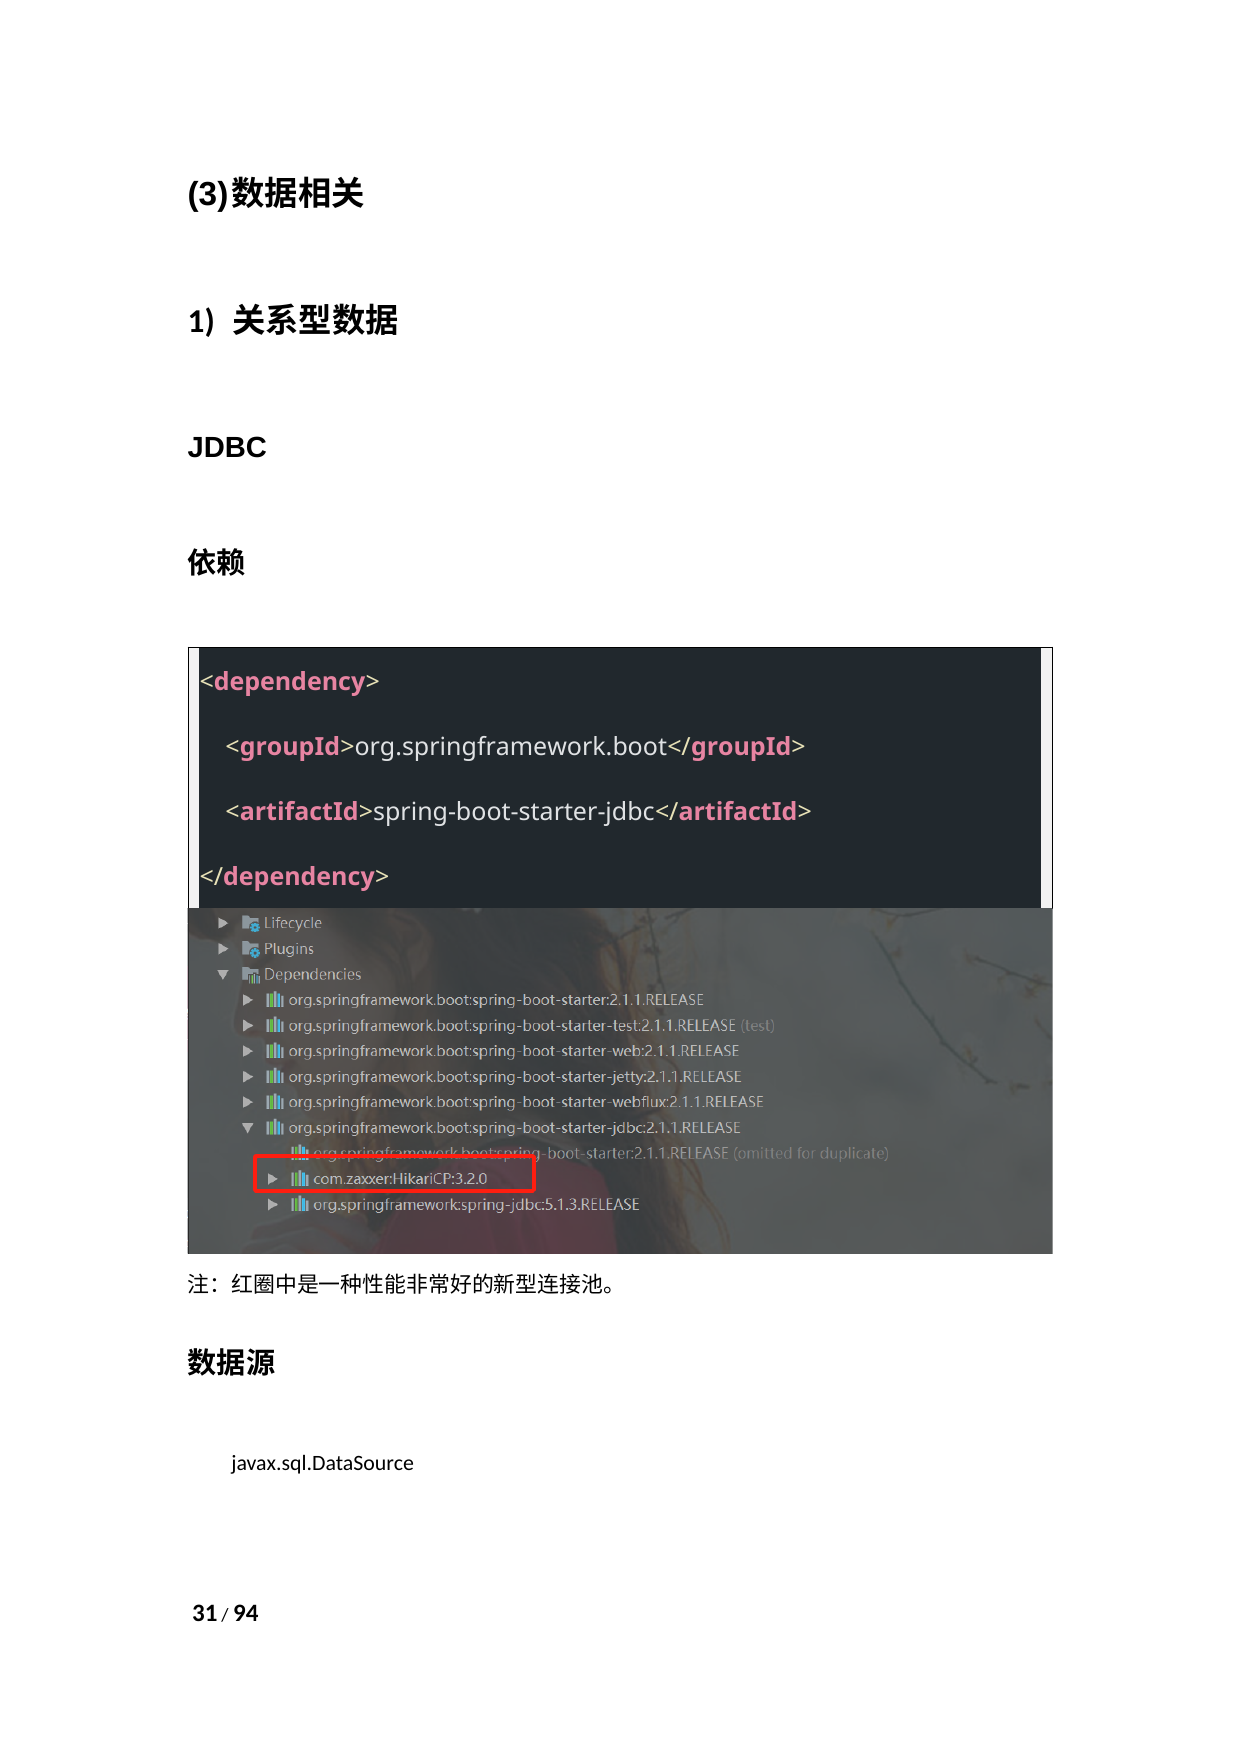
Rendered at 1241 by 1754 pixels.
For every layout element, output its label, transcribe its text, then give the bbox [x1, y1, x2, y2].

text 注：红圈中是一种性能非常好的新型连接池。 [187, 1266, 1053, 1299]
subtitle 依赖 [187, 528, 1053, 593]
subtitle 关系型数据 [187, 285, 1053, 350]
subtitle 数据源 [187, 1328, 1053, 1393]
subtitle 数据相关 [187, 158, 1053, 223]
subtitle JDBC [187, 414, 1053, 479]
text javax.sql.DataSource [187, 1446, 1053, 1479]
picture [187, 908, 1053, 1254]
